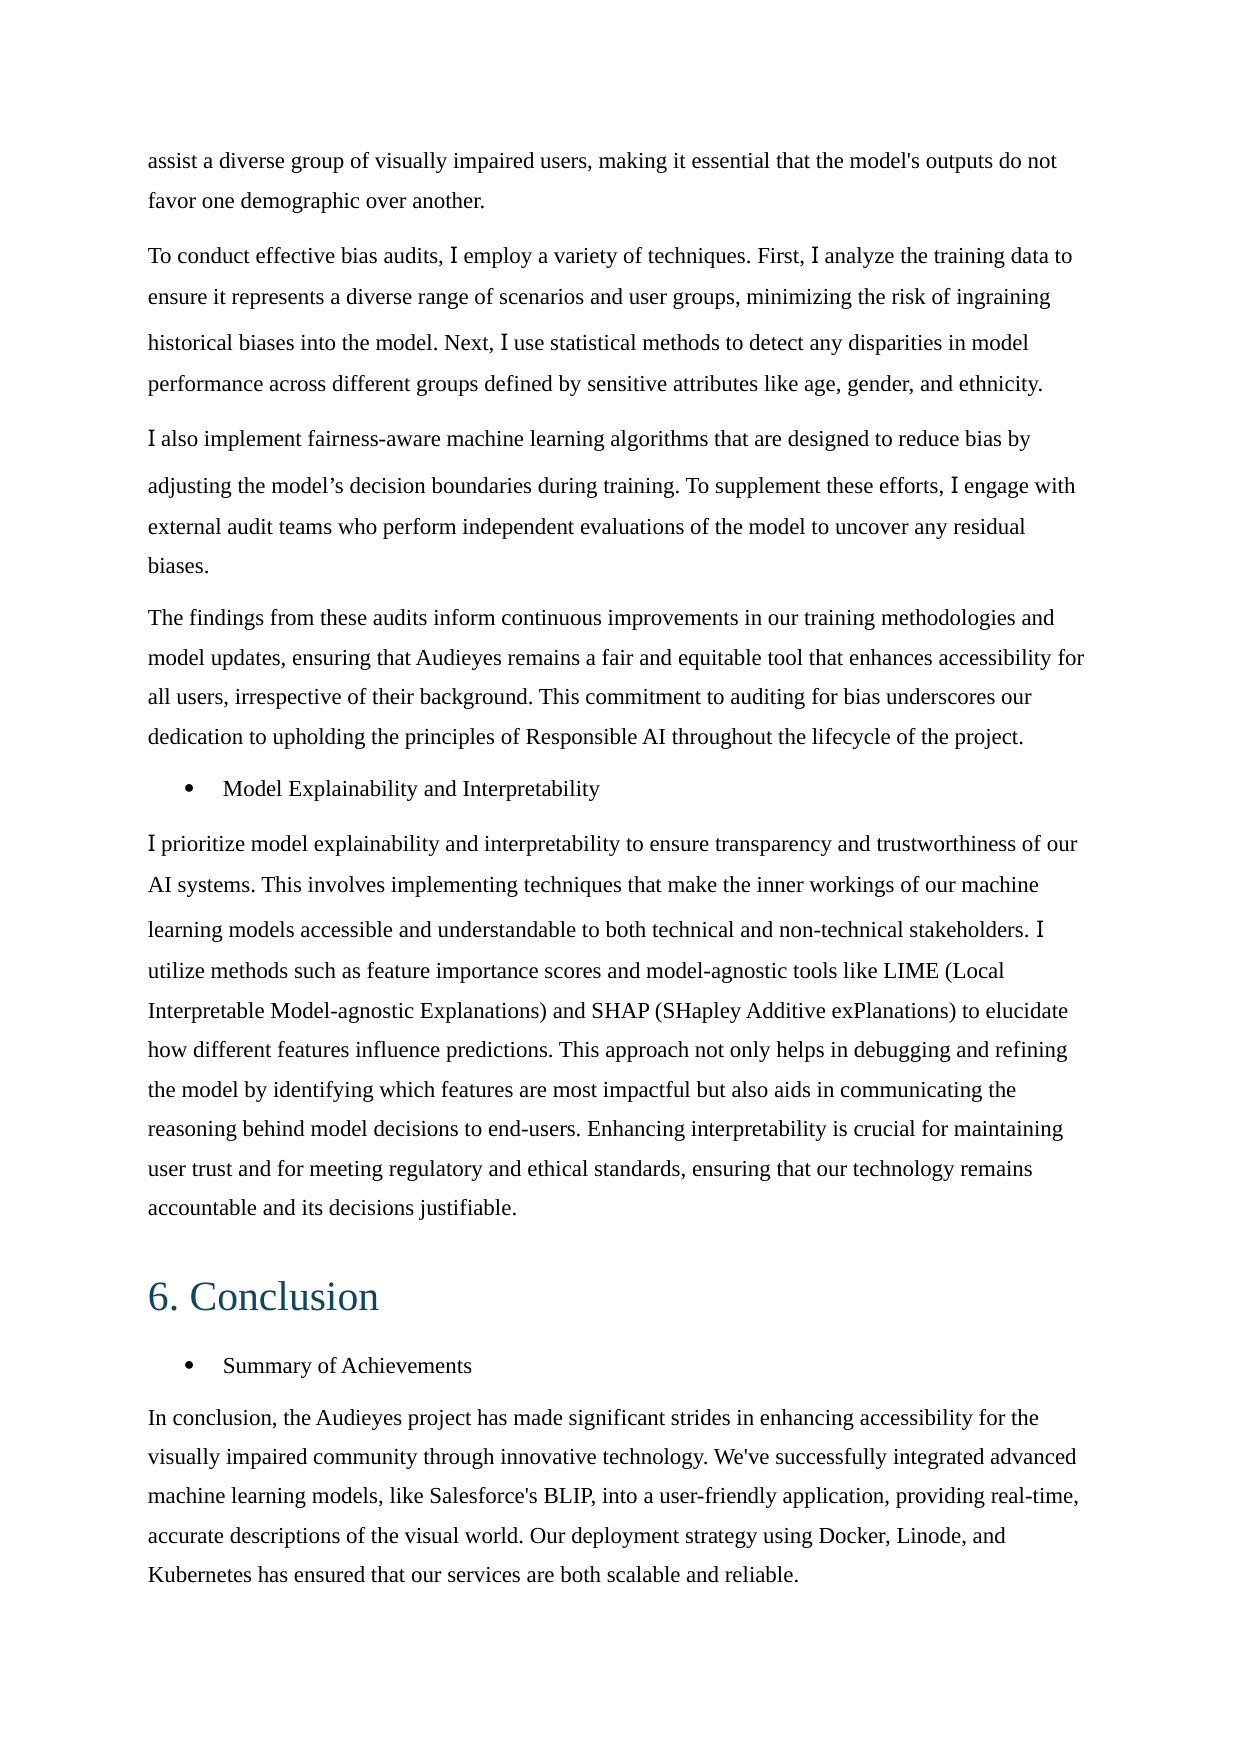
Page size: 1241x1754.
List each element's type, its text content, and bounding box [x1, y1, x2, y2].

text To conduct effective bias audits, I employ a variety of techniques. First, I analyze the training data to ensure it represents a diverse range of scenarios and user groups, minimizing the risk of ingraining historical biases into the model. Next, I use statistical methods to detect any disparities in model performance across different groups defined by sensitive attributes like age, gender, and ethnicity. [148, 239, 1093, 396]
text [148, 148, 1093, 213]
list Summary of Achievements [185, 1352, 1093, 1378]
text In conclusion, the Audieyes project has made significant strides in enhancing accessibility for the visually impaired community through innovative technology. We've successfully integrated advanced machine learning models, like Salesforce's BLIP, into a user-friendly application, providing real-time, accurate descriptions of the visual world. Our deployment strategy using Docker, Linode, and Kubernetes has ensured that our services are both scalable and reliable. [148, 1404, 1093, 1588]
text I prioritize model explainability and interpretability to ensure transparency and trustworthiness of our AI systems. This involves implementing techniques that make the inner workings of our machine learning models accessible and understandable to both technical and non-technical stakeholders. I utilize methods such as feature importance scores and model-agnostic tools like LIME (Local Interpretable Model-agnostic Explanations) and SHAP (SHapley Additive exPlanations) to elucidate how different features influence predictions. This approach not only helps in debugging and refining the model by identifying which features are most impactful but also aids in communicating the reasoning behind model decisions to end-users. Enhancing interpretability is crucial for maintaining user trust and for meeting regulatory and ethical standards, ensuring that our technology remains accountable and its decisions justifiable. [148, 827, 1093, 1221]
text The findings from these audits inform continuous improvements in our training methodologies and model updates, ensuring that Audieyes remains a fair and equitable tool that enhances accessibility for all users, irrespective of their background. This commitment to auditing for bias underscores our dedication to upholding the principles of Responsible AI throughout the lifecycle of the project. [148, 604, 1093, 749]
subtitle 6. Conclusion [148, 1271, 1093, 1319]
list Model Explainability and Interpretability [185, 775, 1093, 801]
text I also implement fairness-aware machine learning algorithms that are designed to reduce bias by adjusting the model’s decision boundaries during training. To supplement these efforts, I engage with external audit teams who perform independent evaluations of the model to uncover any residual biases. [148, 422, 1093, 579]
